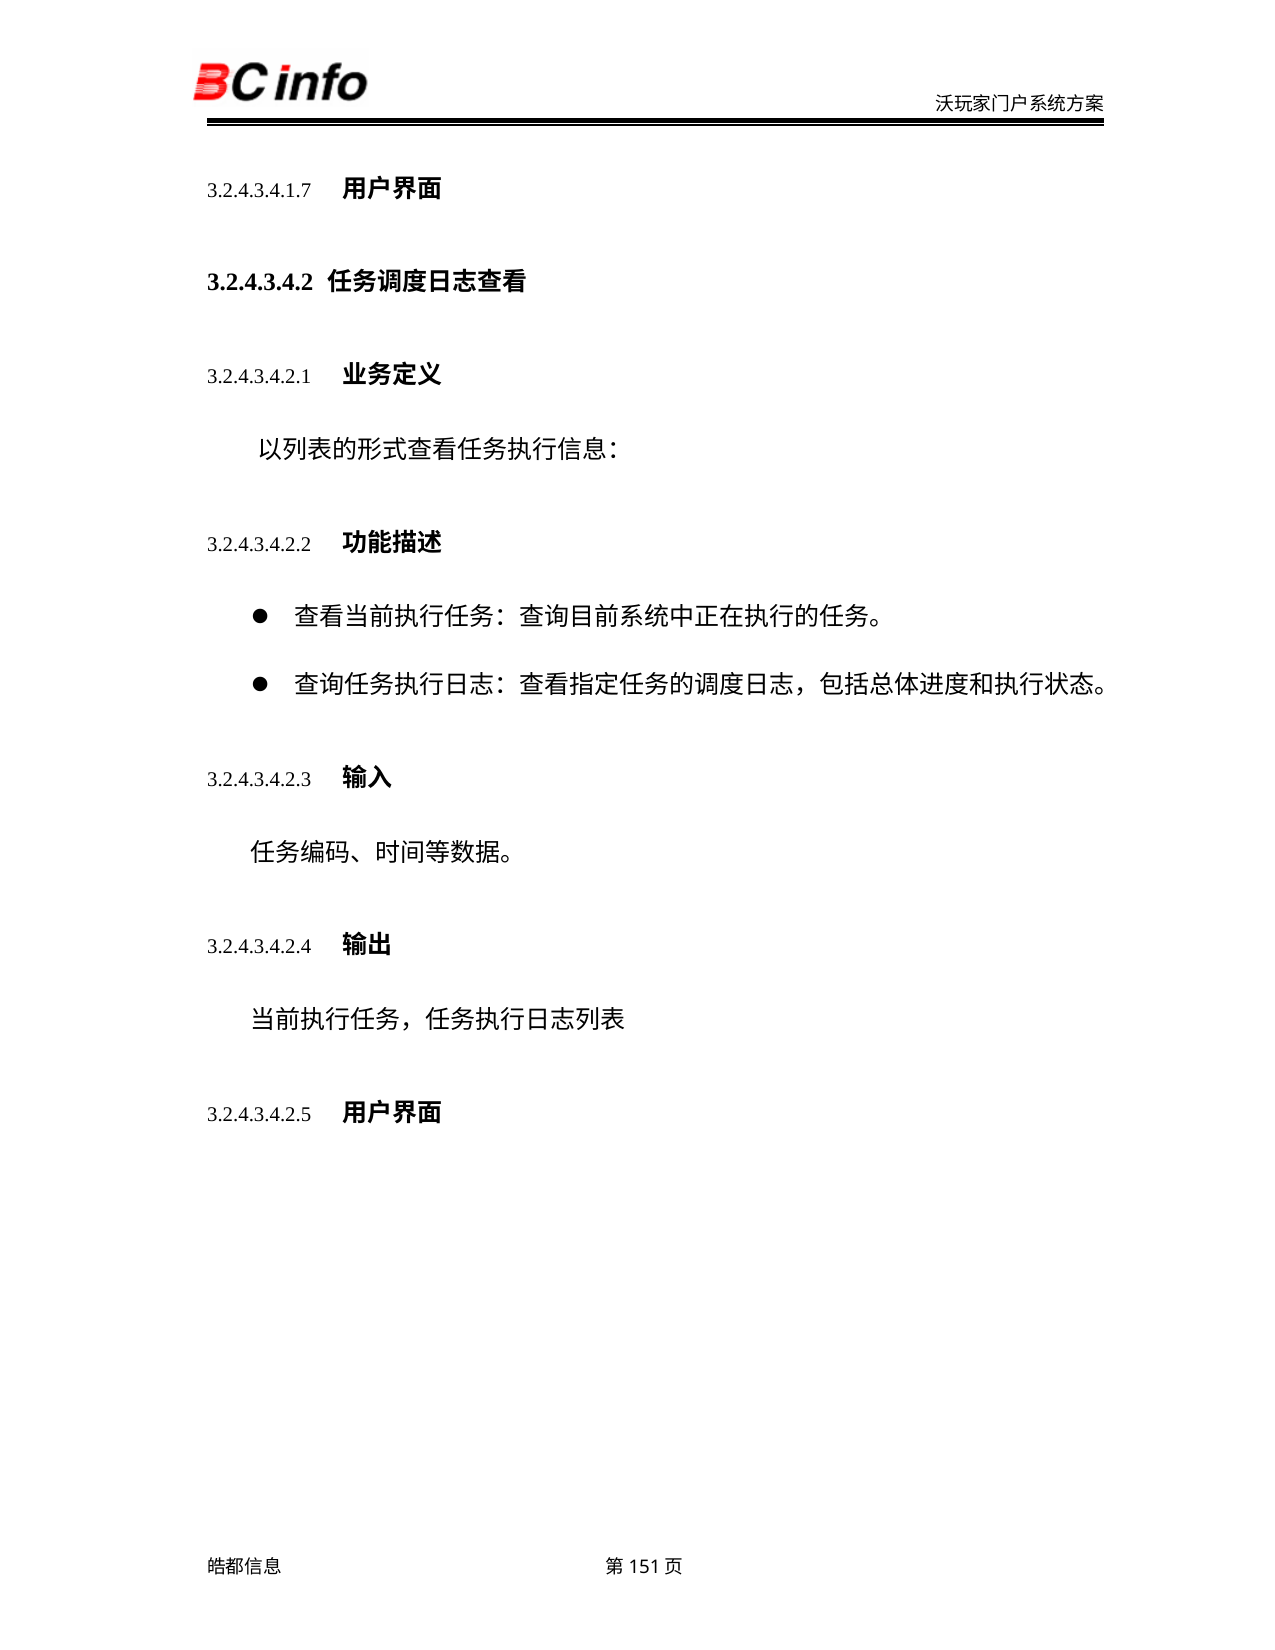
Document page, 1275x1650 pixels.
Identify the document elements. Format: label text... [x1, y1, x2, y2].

subtitle 用户界面 [207, 153, 1104, 221]
list 查看当前执行任务：查询目前系统中正在执行的任务。 [251, 581, 1104, 649]
subtitle 输入 [207, 742, 1104, 809]
picture [192, 48, 370, 107]
list 查询任务执行日志：查看指定任务的调度日志，包括总体进度和执行状态。 [251, 649, 1104, 717]
subtitle 任务调度日志查看 [207, 246, 1104, 314]
subtitle 用户界面 [207, 1077, 1104, 1144]
subtitle 输出 [207, 909, 1104, 977]
text 以列表的形式查看任务执行信息： [207, 413, 1104, 481]
subtitle 功能描述 [207, 506, 1104, 574]
text 当前执行任务，任务执行日志列表 [207, 984, 1104, 1052]
subtitle 业务定义 [207, 339, 1104, 407]
text 任务编码、时间等数据。 [207, 816, 1104, 884]
